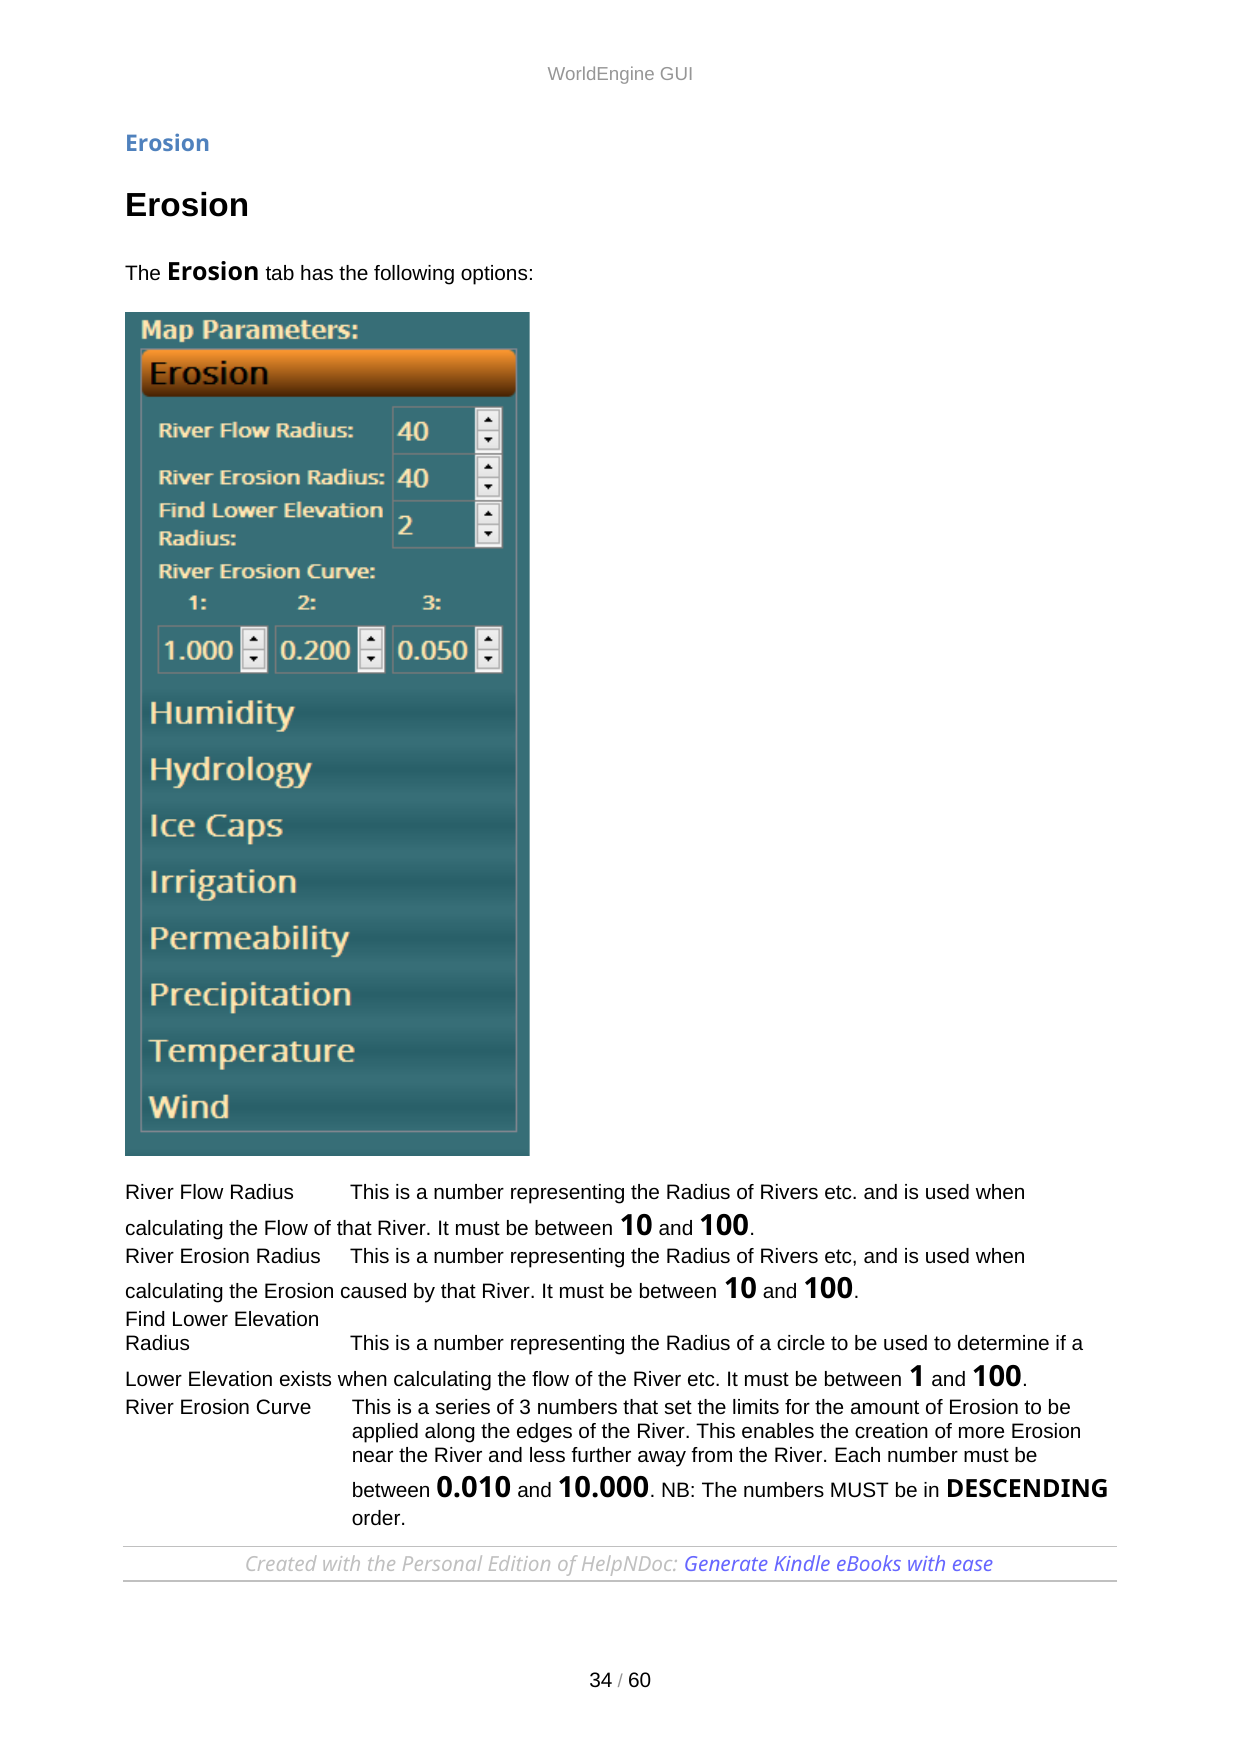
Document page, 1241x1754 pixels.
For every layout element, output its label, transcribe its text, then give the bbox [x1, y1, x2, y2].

text The Erosion tab has the following options: [125, 254, 1115, 288]
text River Erosion Radius This is a number representing the Radius of Rivers etc, and is used when calculating the Erosion caused by that River. It must be between 10 and 100. [125, 1243, 1115, 1307]
text Radius This is a number representing the Radius of a circle to be used to determine if a Lower Elevation exists when calculating the flow of the River etc. It must be between 1 and 100. [125, 1331, 1115, 1395]
subtitle Erosion [125, 185, 1115, 224]
text Find Lower Elevation [125, 1307, 1115, 1331]
picture [125, 312, 530, 1156]
text River Erosion Curve This is a series of 3 numbers that set the limits for the amount of Erosion to be applied along the edges of the River. This enables the creation of more Erosion near the River and less further away from the River. Each number must be between 0.010 and 10.000. NB: The numbers MUST be in DESCENDING order. [125, 1395, 1115, 1530]
text River Flow Radius This is a number representing the Radius of Rivers etc. and is used when calculating the Flow of that River. It must be between 10 and 100. [125, 1180, 1115, 1243]
text Erosion [123, 125, 1117, 160]
text Created with the Personal Edition of HelpNDoc: Generate Kindle eBooks with ease [123, 1547, 1117, 1580]
